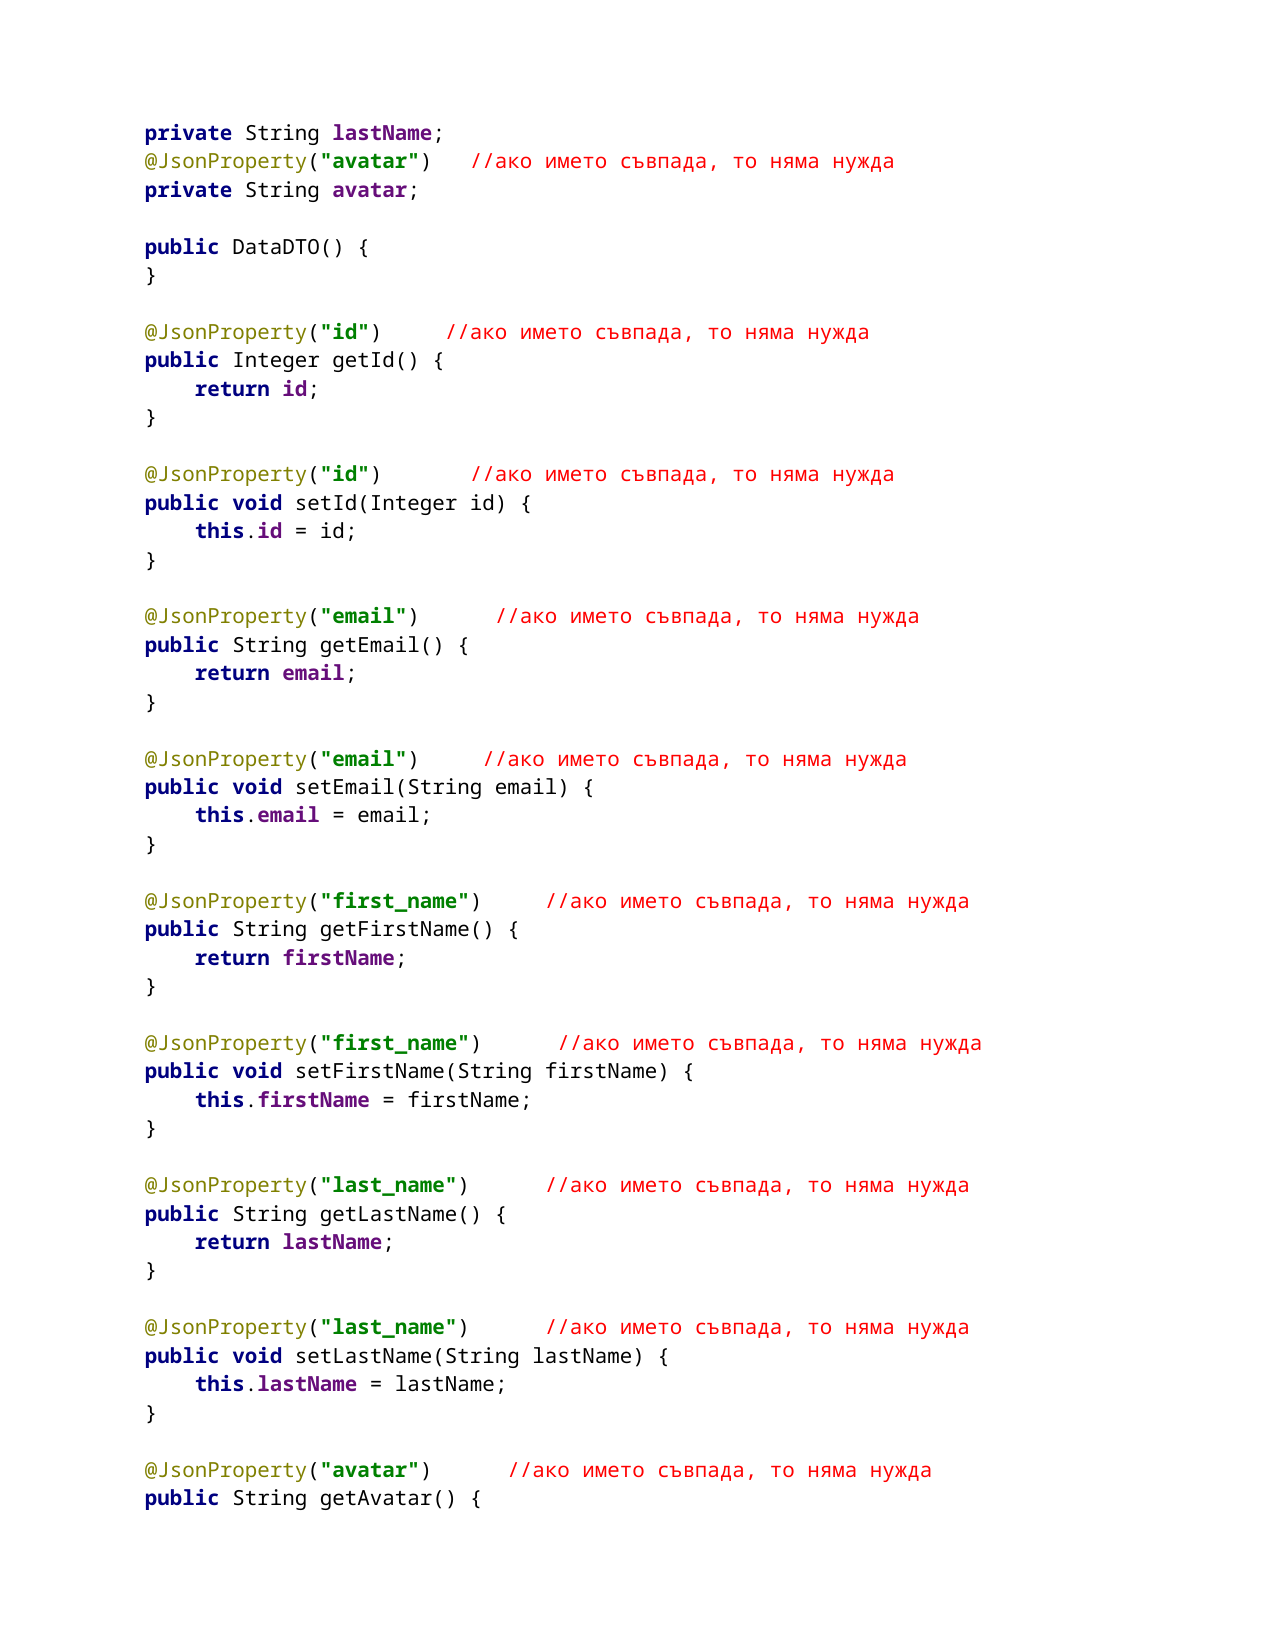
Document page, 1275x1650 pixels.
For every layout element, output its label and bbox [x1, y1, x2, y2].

text [94, 118, 1198, 1512]
